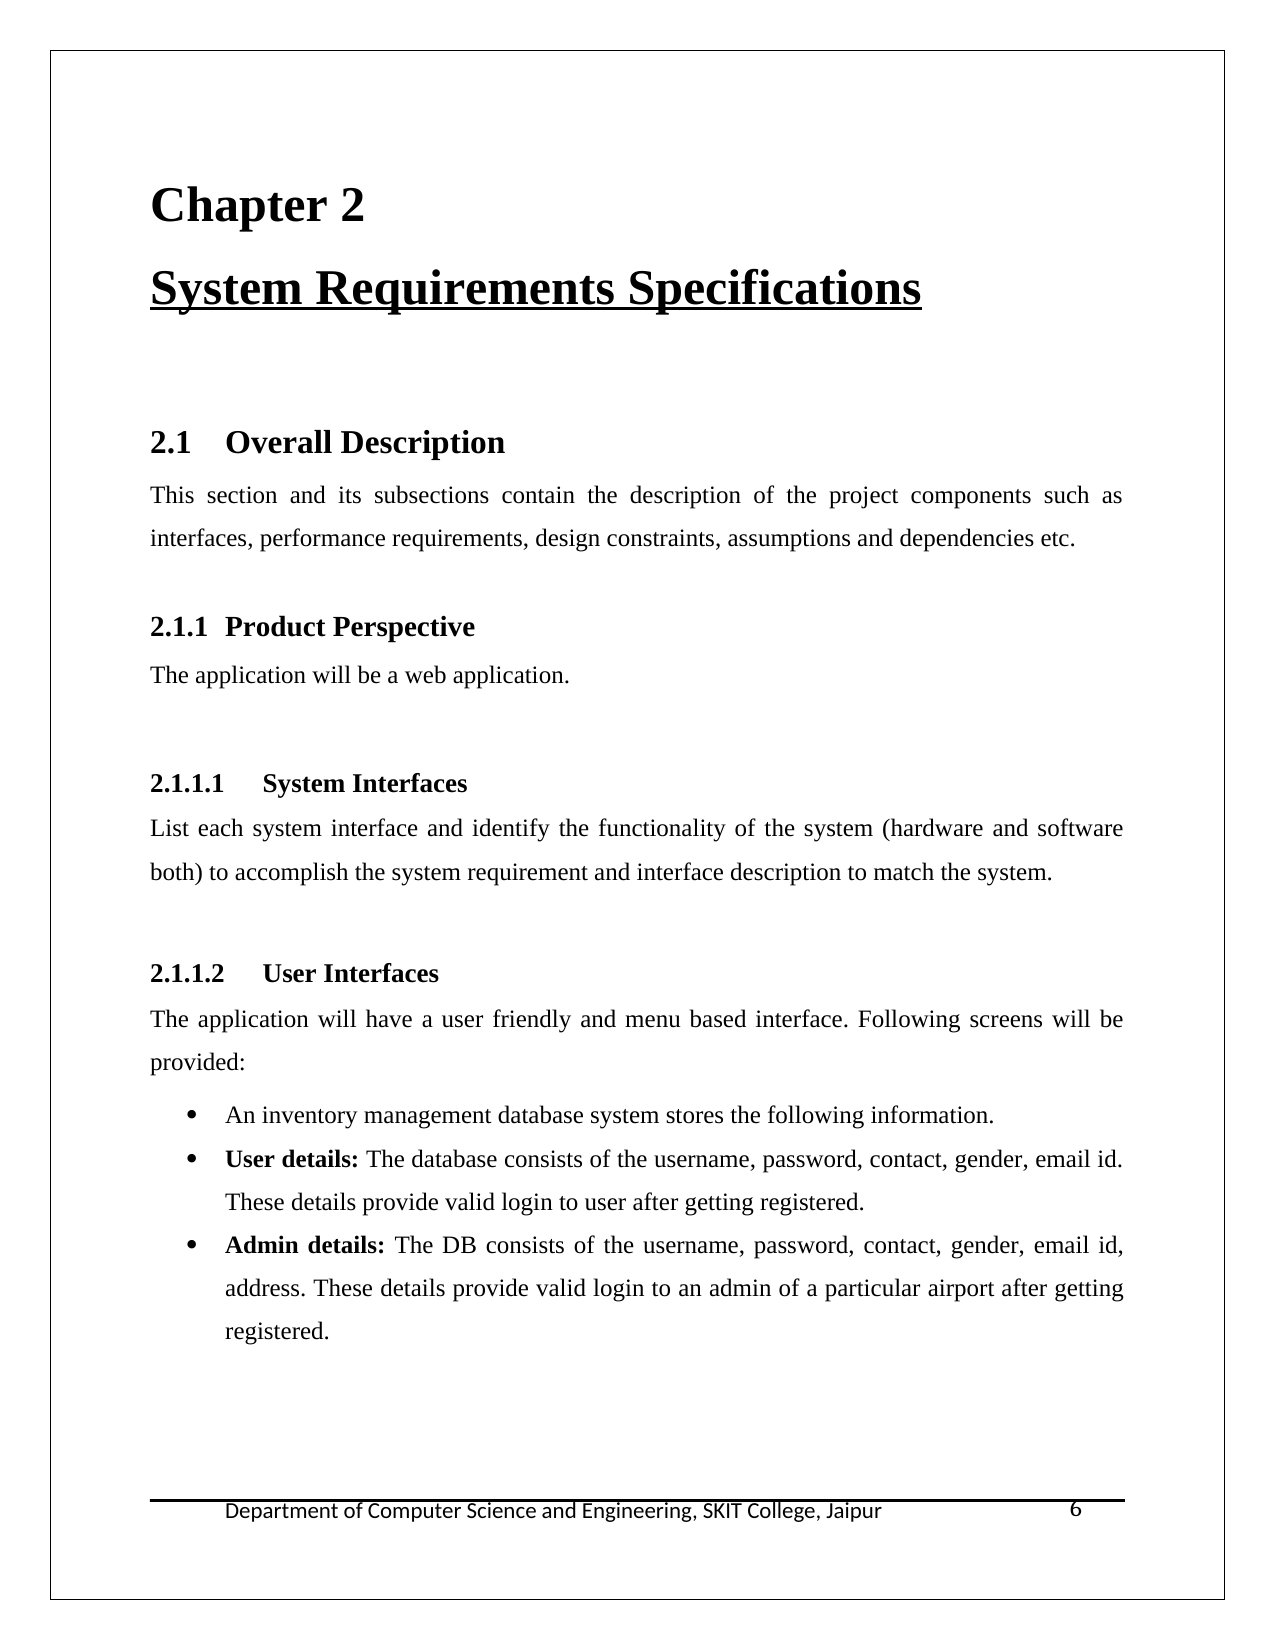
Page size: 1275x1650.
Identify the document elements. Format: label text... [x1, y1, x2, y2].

list An inventory management database system stores the following information. [187, 1101, 1124, 1129]
list This section and its subsections contain the description of the project components such as interfaces, performance requirements, design constraints, assumptions and dependencies etc. [150, 480, 1124, 552]
text The application will be a web application. [150, 660, 1124, 688]
text Chapter 2 [150, 175, 1124, 232]
text The application will have a user friendly and menu based interface. Following screens will be provided: [150, 1004, 1124, 1076]
list List each system interface and identify the functionality of the system (hardware and software both) to accomplish the system requirement and interface description to match the system. [150, 813, 1124, 885]
list System Interfaces [150, 767, 1029, 798]
list Overall Description [150, 422, 1029, 461]
list Admin details: The DB consists of the username, password, contact, gender, email id, address. These details provide valid login to an admin of a particular airport after getting registered. [187, 1230, 1124, 1345]
text System Requirements Specifications [150, 257, 1124, 315]
list User details: The database consists of the username, password, contact, gender, email id. These details provide valid login to user after getting registered. [187, 1144, 1124, 1216]
list User Interfaces [150, 957, 1029, 988]
list Product Perspective [150, 609, 1029, 643]
